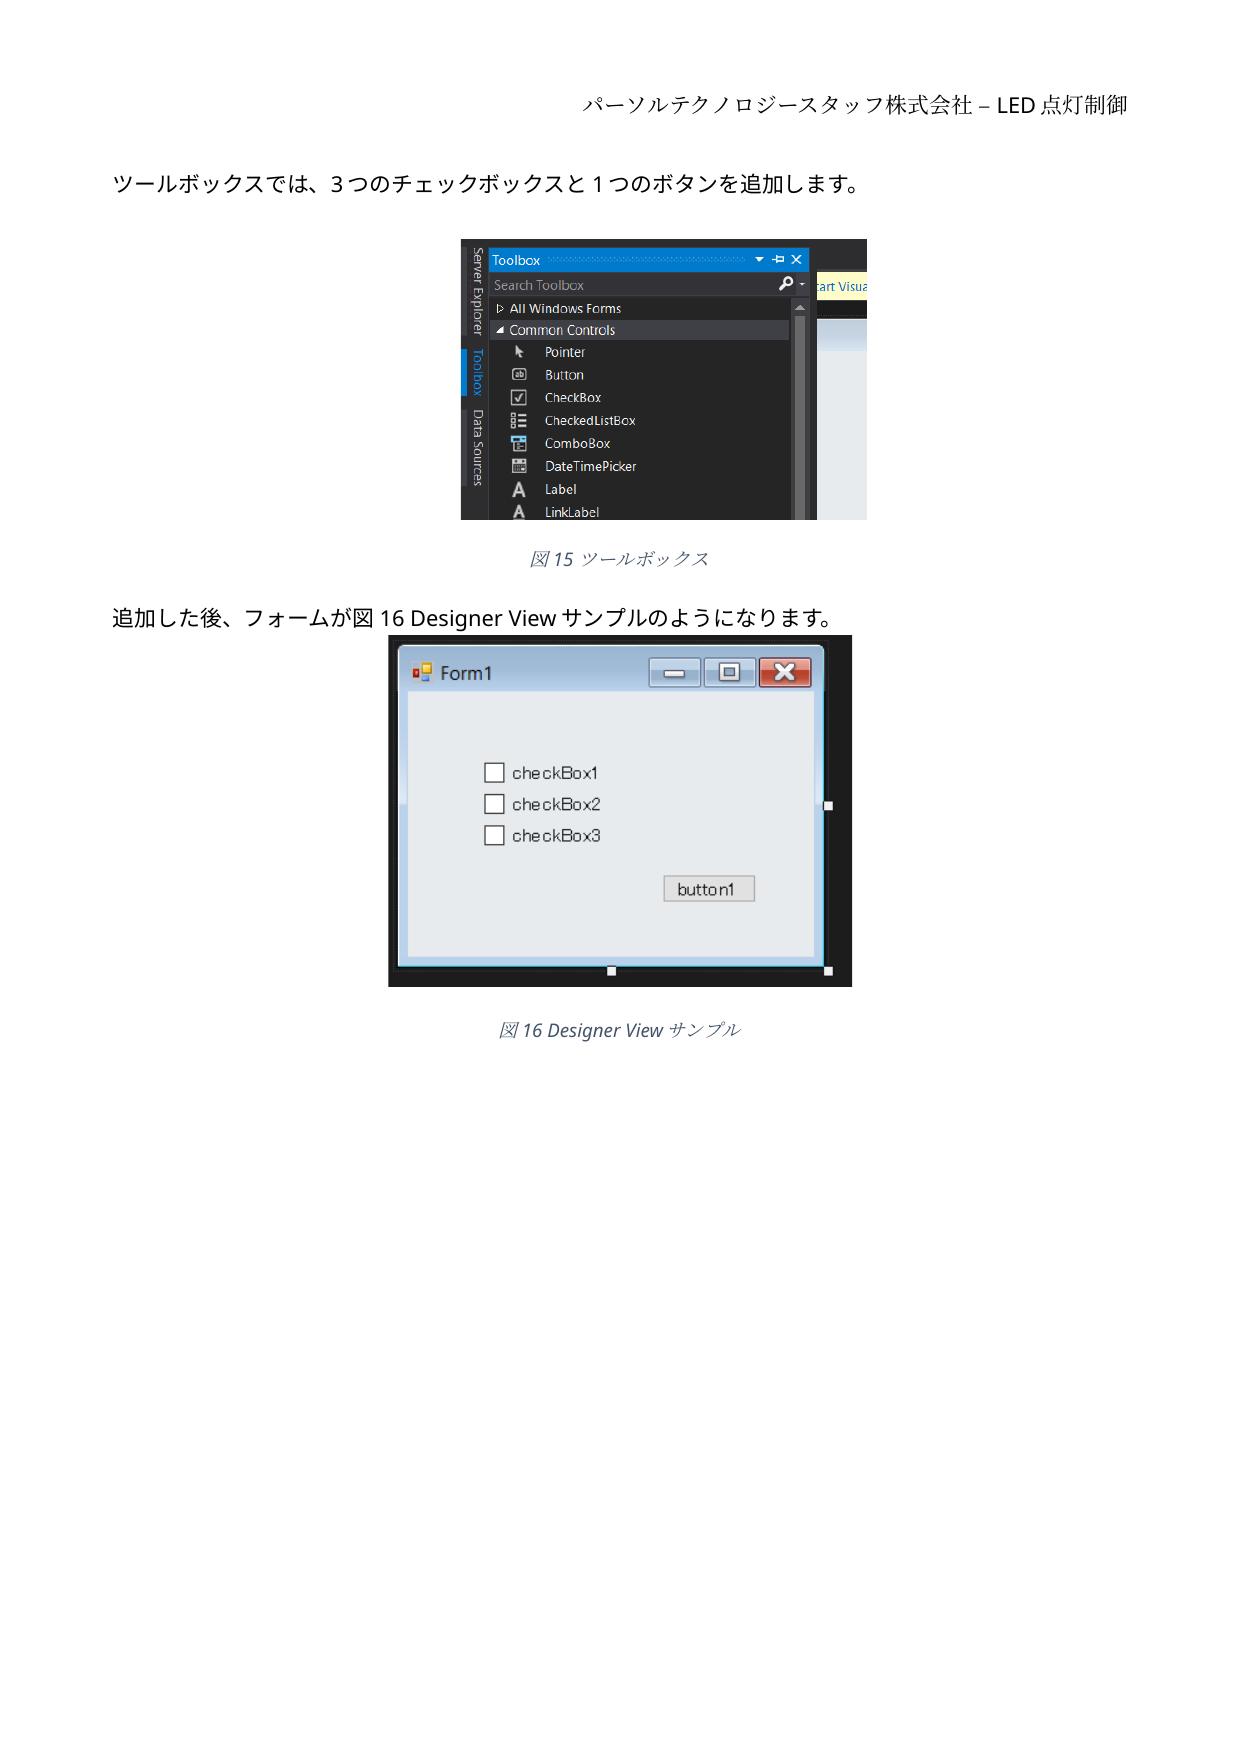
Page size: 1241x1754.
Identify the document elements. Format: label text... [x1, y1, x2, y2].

text ツールボックスでは、3つのチェックボックスと1つのボタンを追加します。 [112, 164, 1128, 202]
text 追加した後、フォームが図 15 Designer Viewサンプルのようになります。 [112, 598, 1128, 635]
picture [388, 635, 853, 987]
text 図 15 ツールボックス [112, 539, 1128, 577]
picture [460, 239, 867, 520]
text 図 16 Designer Viewサンプル [112, 1010, 1128, 1048]
